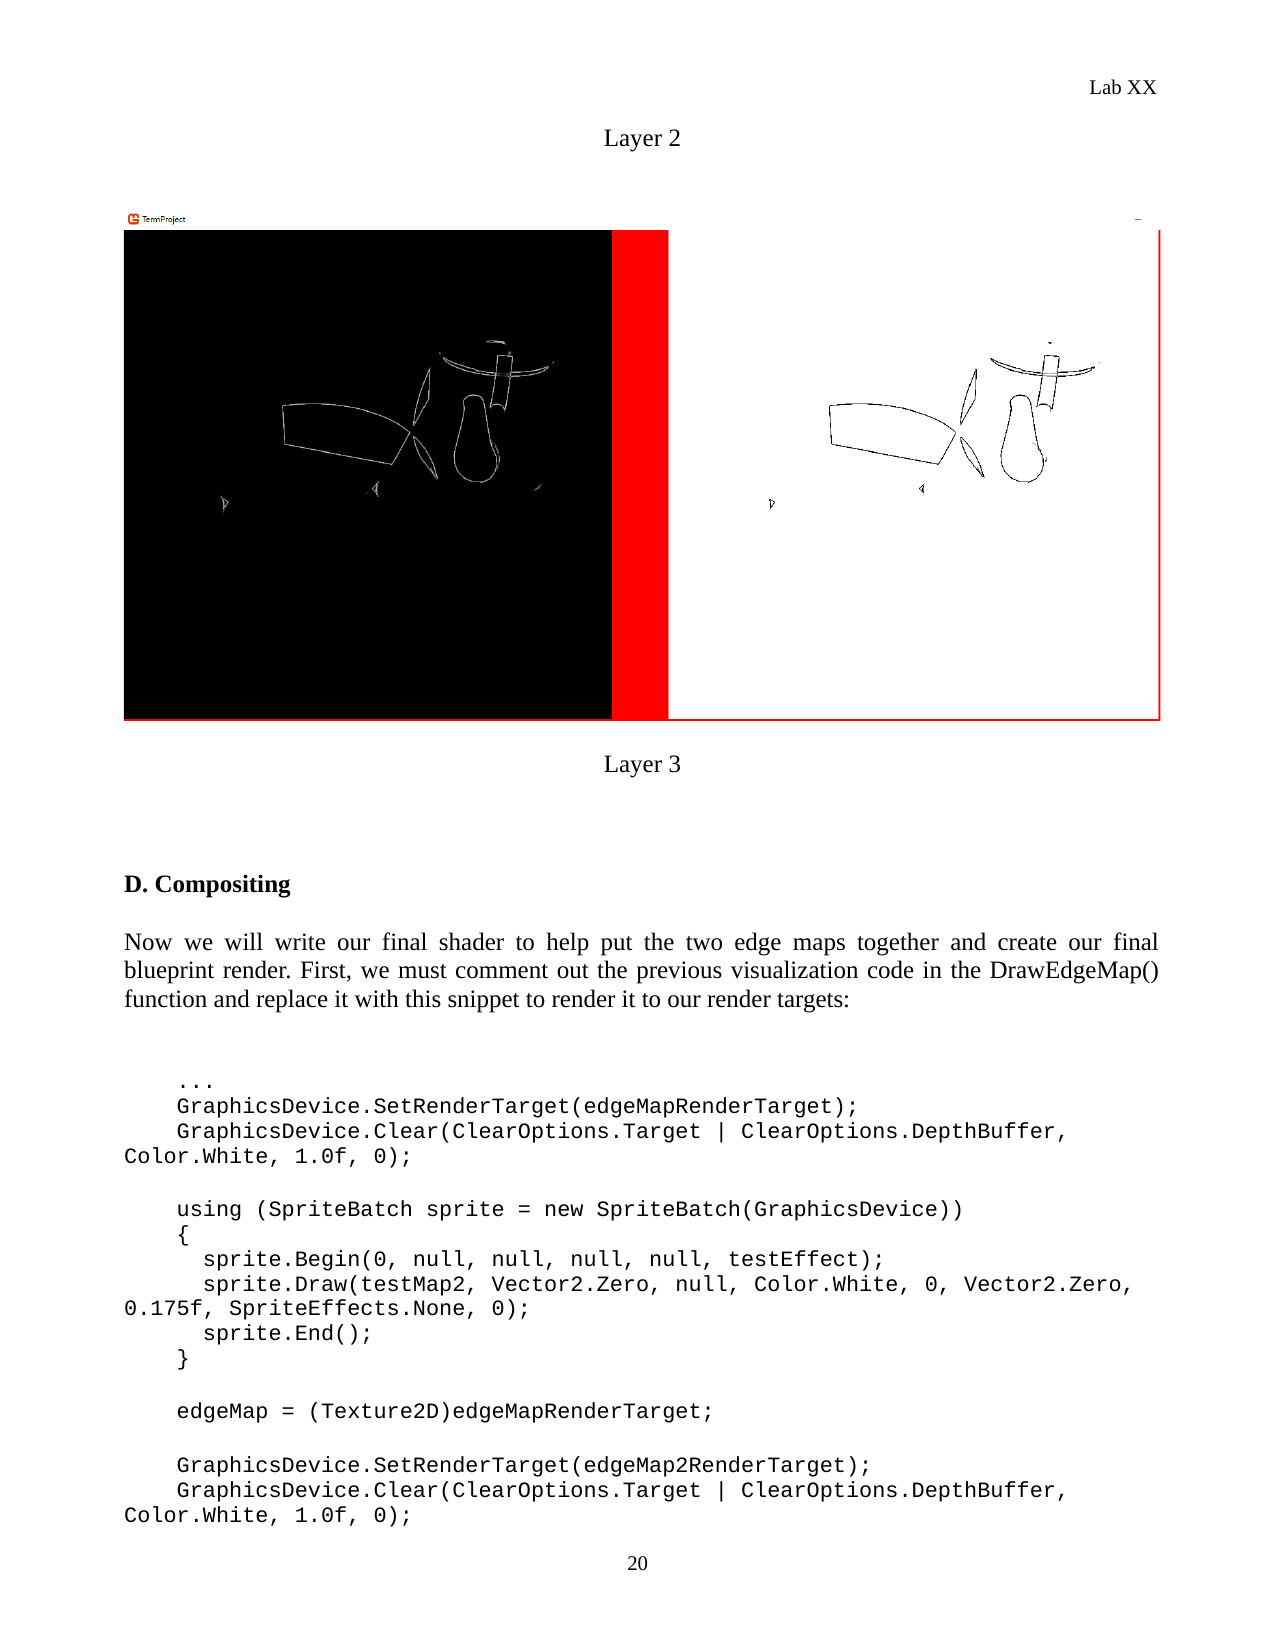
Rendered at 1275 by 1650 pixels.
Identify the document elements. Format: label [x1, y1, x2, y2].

picture [123, 209, 1161, 721]
table_cell [123, 118, 1162, 1529]
